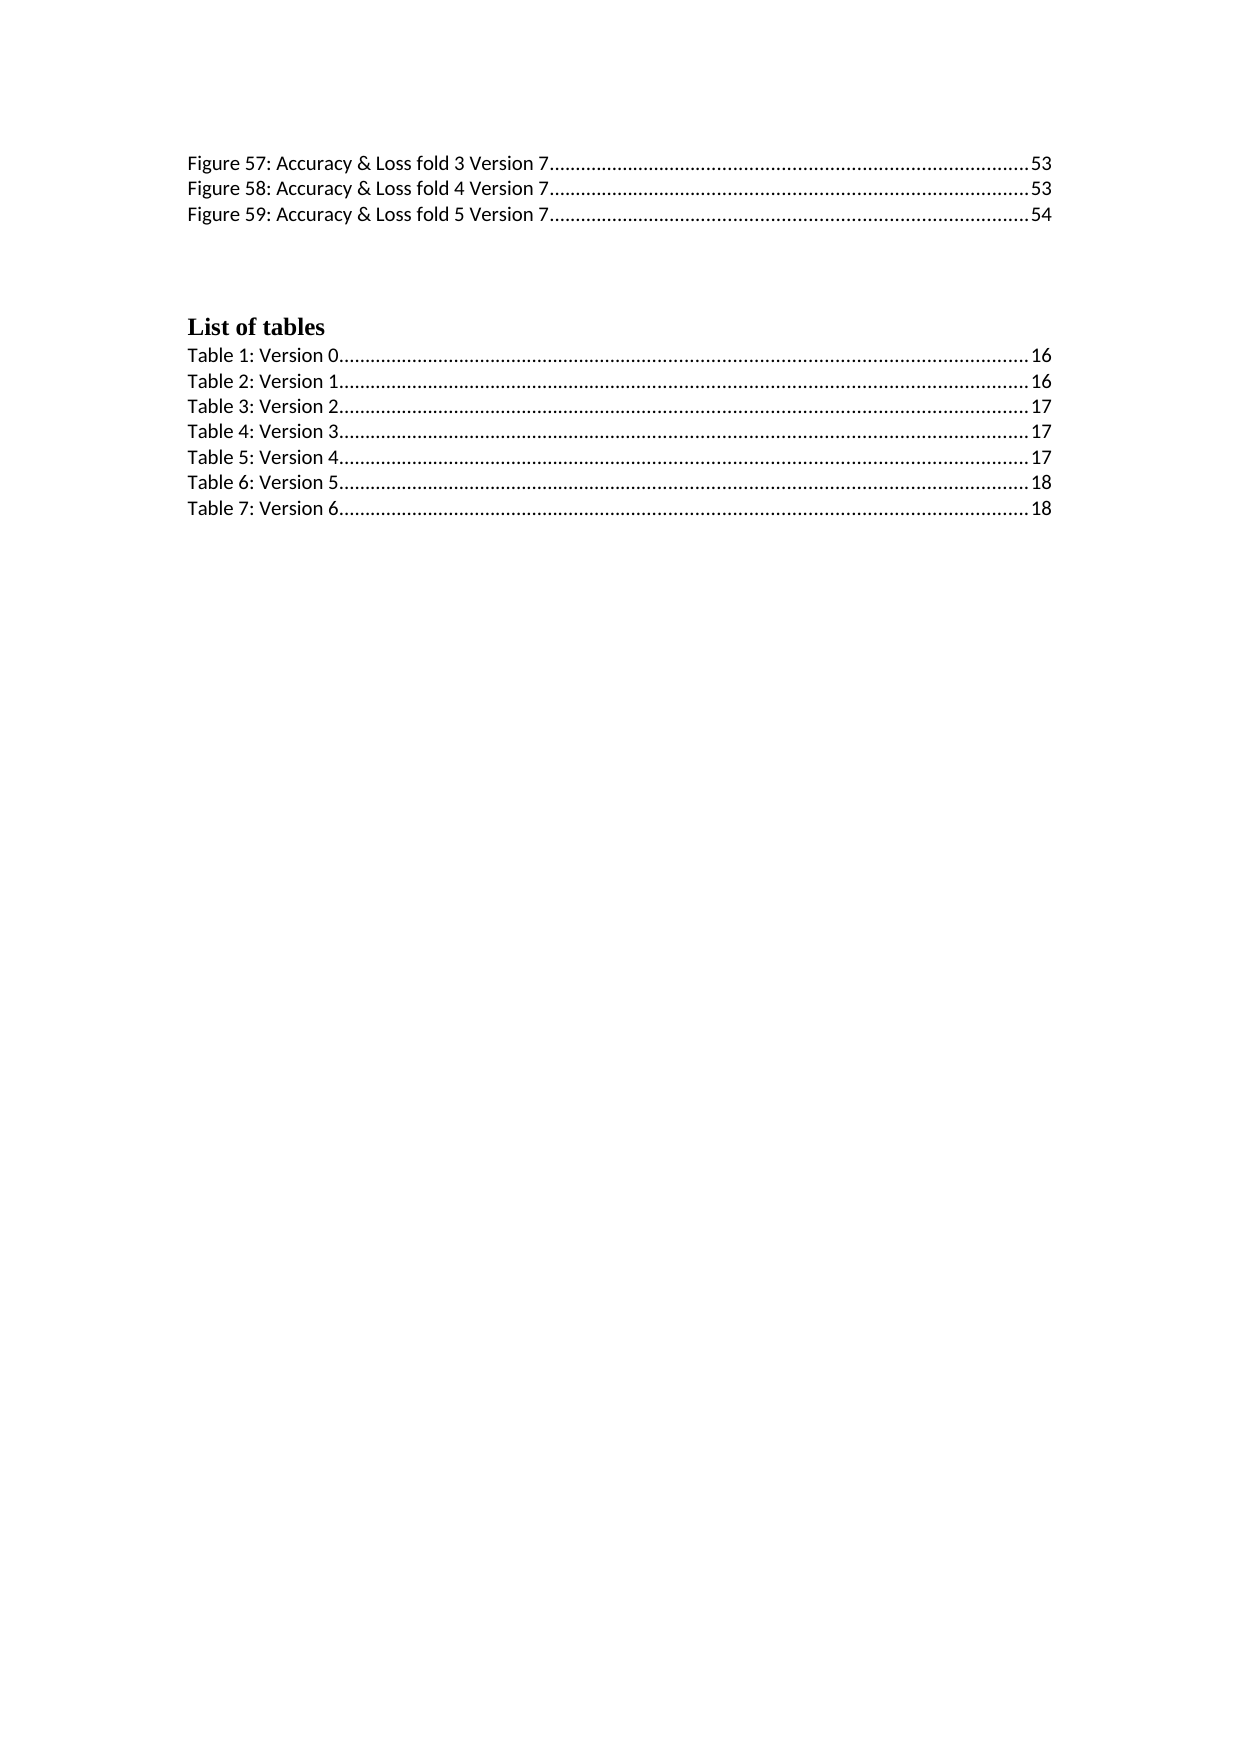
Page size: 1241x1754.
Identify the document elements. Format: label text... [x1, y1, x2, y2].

text List of tables [187, 312, 1053, 342]
text Table 4: Version 3 17 [187, 419, 1053, 444]
text Table 1: Version 0 16 [187, 342, 1053, 368]
text Table 7: Version 6 18 [187, 495, 1053, 520]
text Figure 57: Accuracy & Loss fold 3 Version 7 53 [187, 150, 1053, 175]
text Figure 58: Accuracy & Loss fold 4 Version 7 53 [187, 175, 1053, 201]
text Table 3: Version 2 17 [187, 393, 1053, 419]
text Table 6: Version 5 18 [187, 469, 1053, 495]
text Table 2: Version 1 16 [187, 368, 1053, 393]
text Table 5: Version 4 17 [187, 444, 1053, 469]
text Figure 59: Accuracy & Loss fold 5 Version 7 54 [187, 201, 1053, 226]
